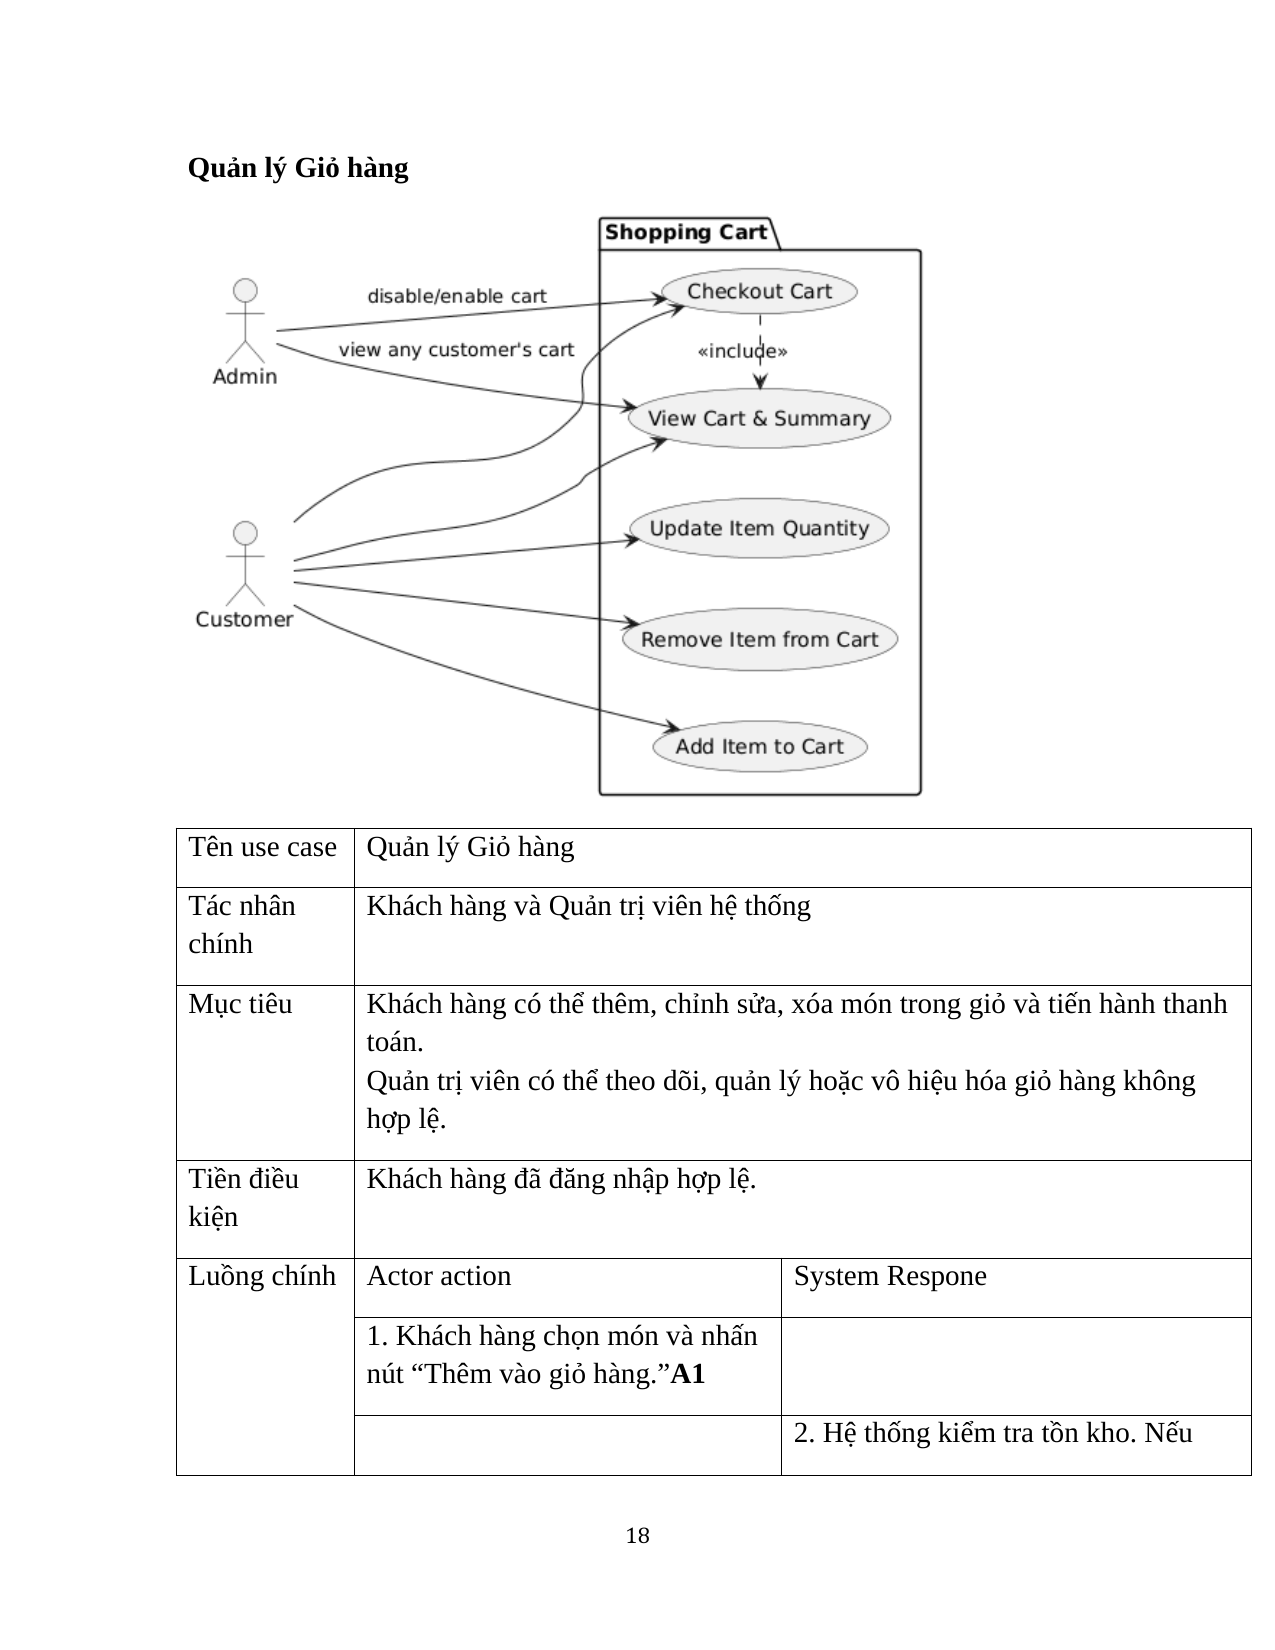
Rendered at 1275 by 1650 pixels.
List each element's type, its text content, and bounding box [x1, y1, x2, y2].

table_header Tên use case [177, 829, 354, 887]
table_cell System Respone [782, 1259, 1251, 1317]
table_cell Khách hàng có thể thêm, chỉnh sửa, xóa món trong giỏ và tiến hành thanh toán. Quản trị viên có thể theo dõi, quản lý hoặc vô hiệu hóa giỏ hàng không hợp lệ. [355, 986, 1251, 1160]
text Quản lý Giỏ hàng [187, 150, 1087, 183]
table_cell Khách hàng và Quản trị viên hệ thống [355, 888, 1251, 985]
table_cell Mục tiêu [177, 986, 354, 1160]
table_cell 1. Khách hàng chọn món và nhấn nút “Thêm vào giỏ hàng.”A1 [355, 1318, 781, 1414]
table_header Quản lý Giỏ hàng [355, 829, 1251, 887]
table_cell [782, 1416, 1251, 1475]
table_cell Tiền điều kiện [177, 1161, 354, 1257]
table_cell Tác nhân chính [177, 888, 354, 985]
table_cell Actor action [355, 1259, 781, 1317]
picture [187, 209, 929, 803]
table_cell [782, 1318, 1251, 1414]
table_cell Khách hàng đã đăng nhập hợp lệ. [355, 1161, 1251, 1257]
table_cell Luồng chính [177, 1259, 354, 1475]
table_cell [355, 1416, 781, 1475]
